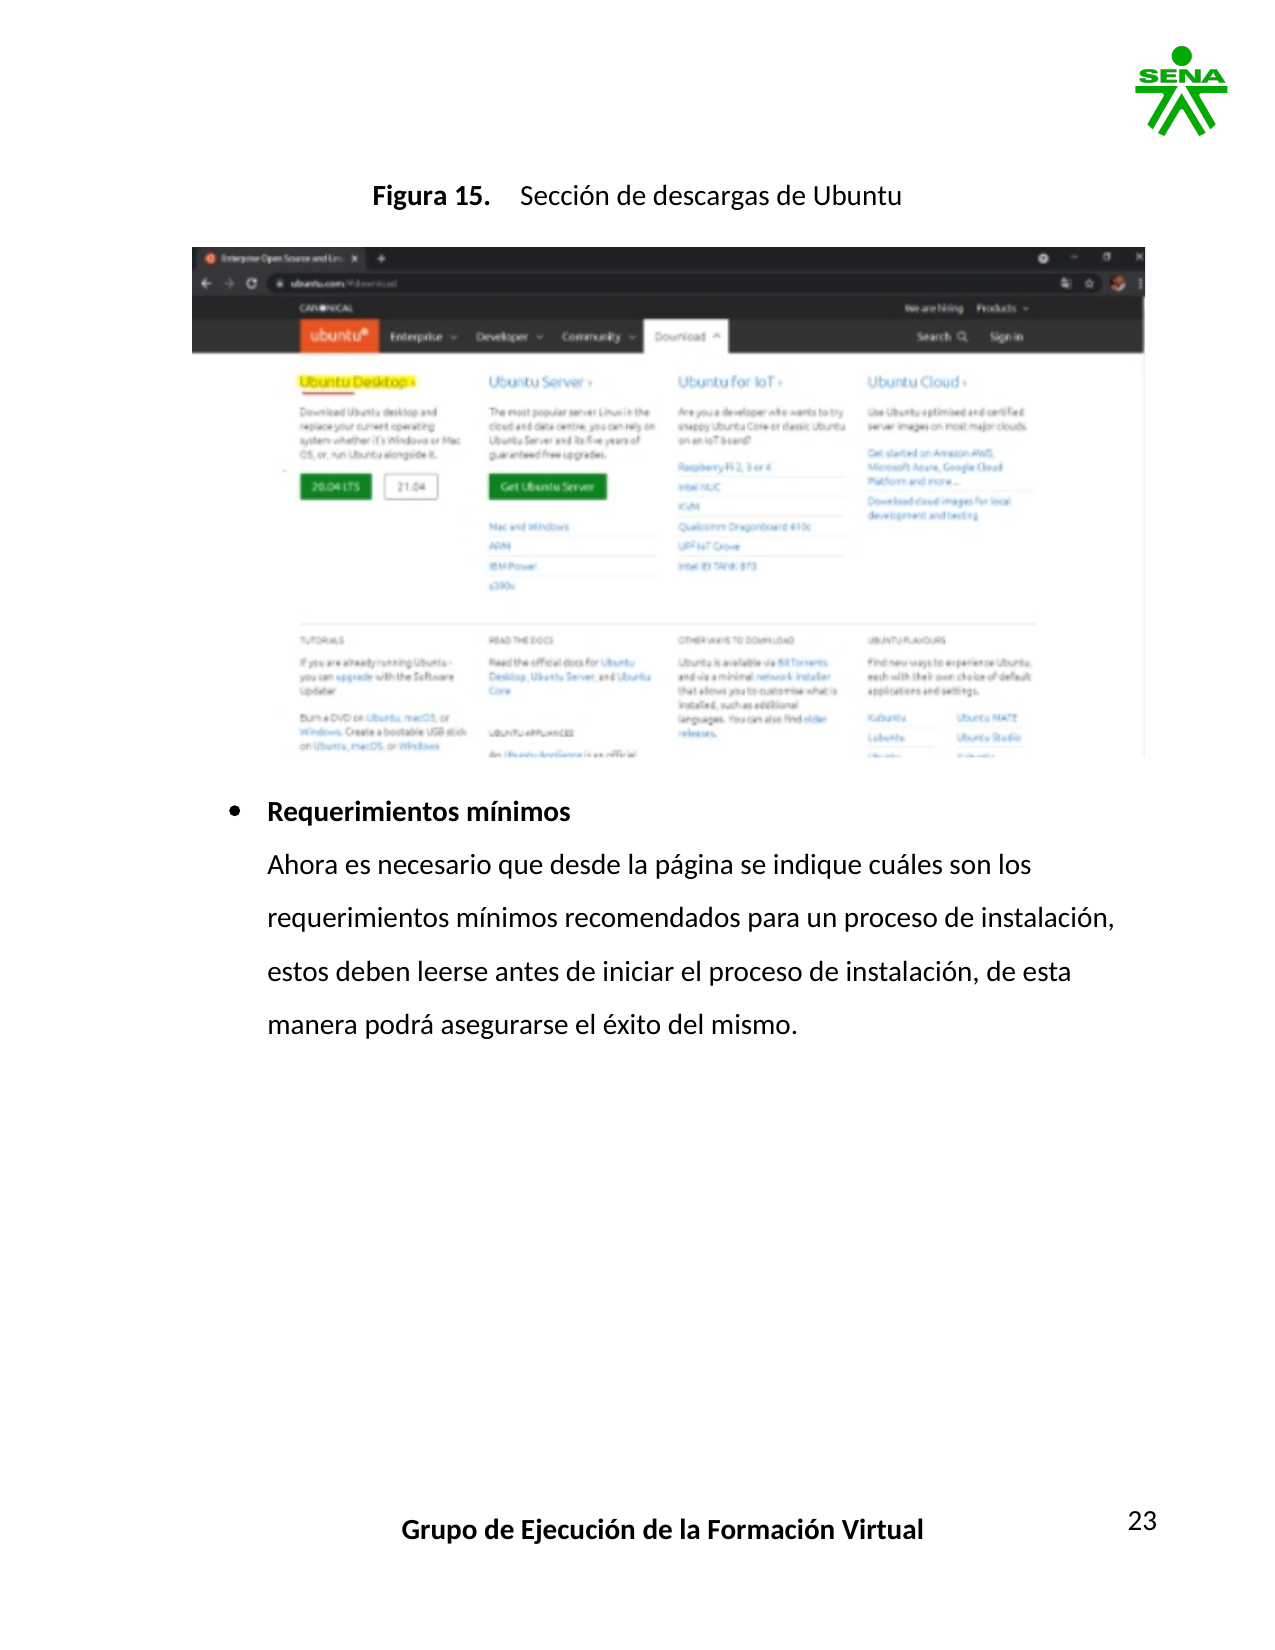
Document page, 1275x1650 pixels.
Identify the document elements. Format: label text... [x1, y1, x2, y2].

list Ahora es necesario que desde la página se indique cuáles son los requerimientos mínimos recomendados para un proceso de instalación, estos deben leerse antes de iniciar el proceso de instalación, de esta manera podrá asegurarse el éxito del mismo. [267, 846, 1157, 1042]
text Sección de descargas de Ubuntu [118, 177, 1157, 213]
picture [1135, 46, 1228, 136]
picture [192, 247, 1146, 759]
list Requerimientos mínimos [229, 793, 1157, 828]
